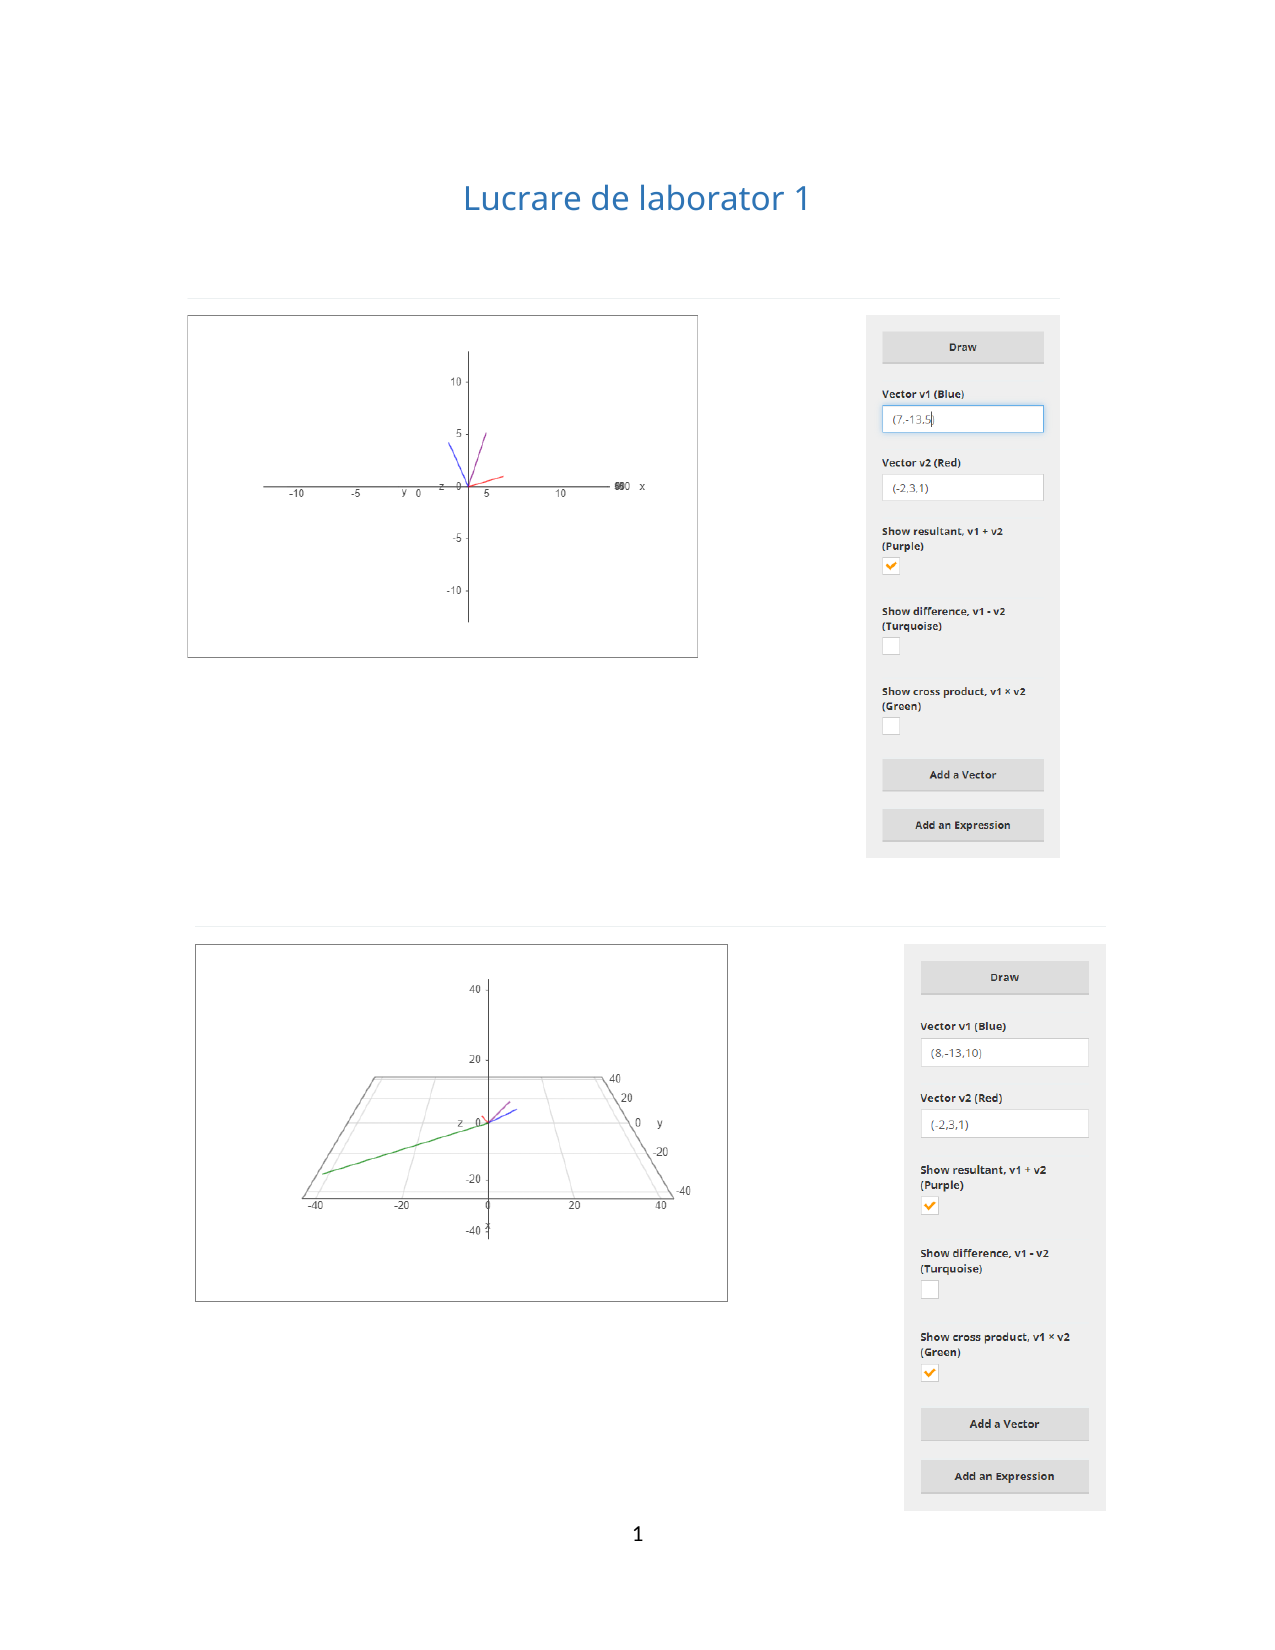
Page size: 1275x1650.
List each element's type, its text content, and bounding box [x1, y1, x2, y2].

subtitle Lucrare de laborator 1 [150, 175, 1125, 220]
picture [150, 293, 1072, 876]
picture [150, 920, 1125, 1522]
